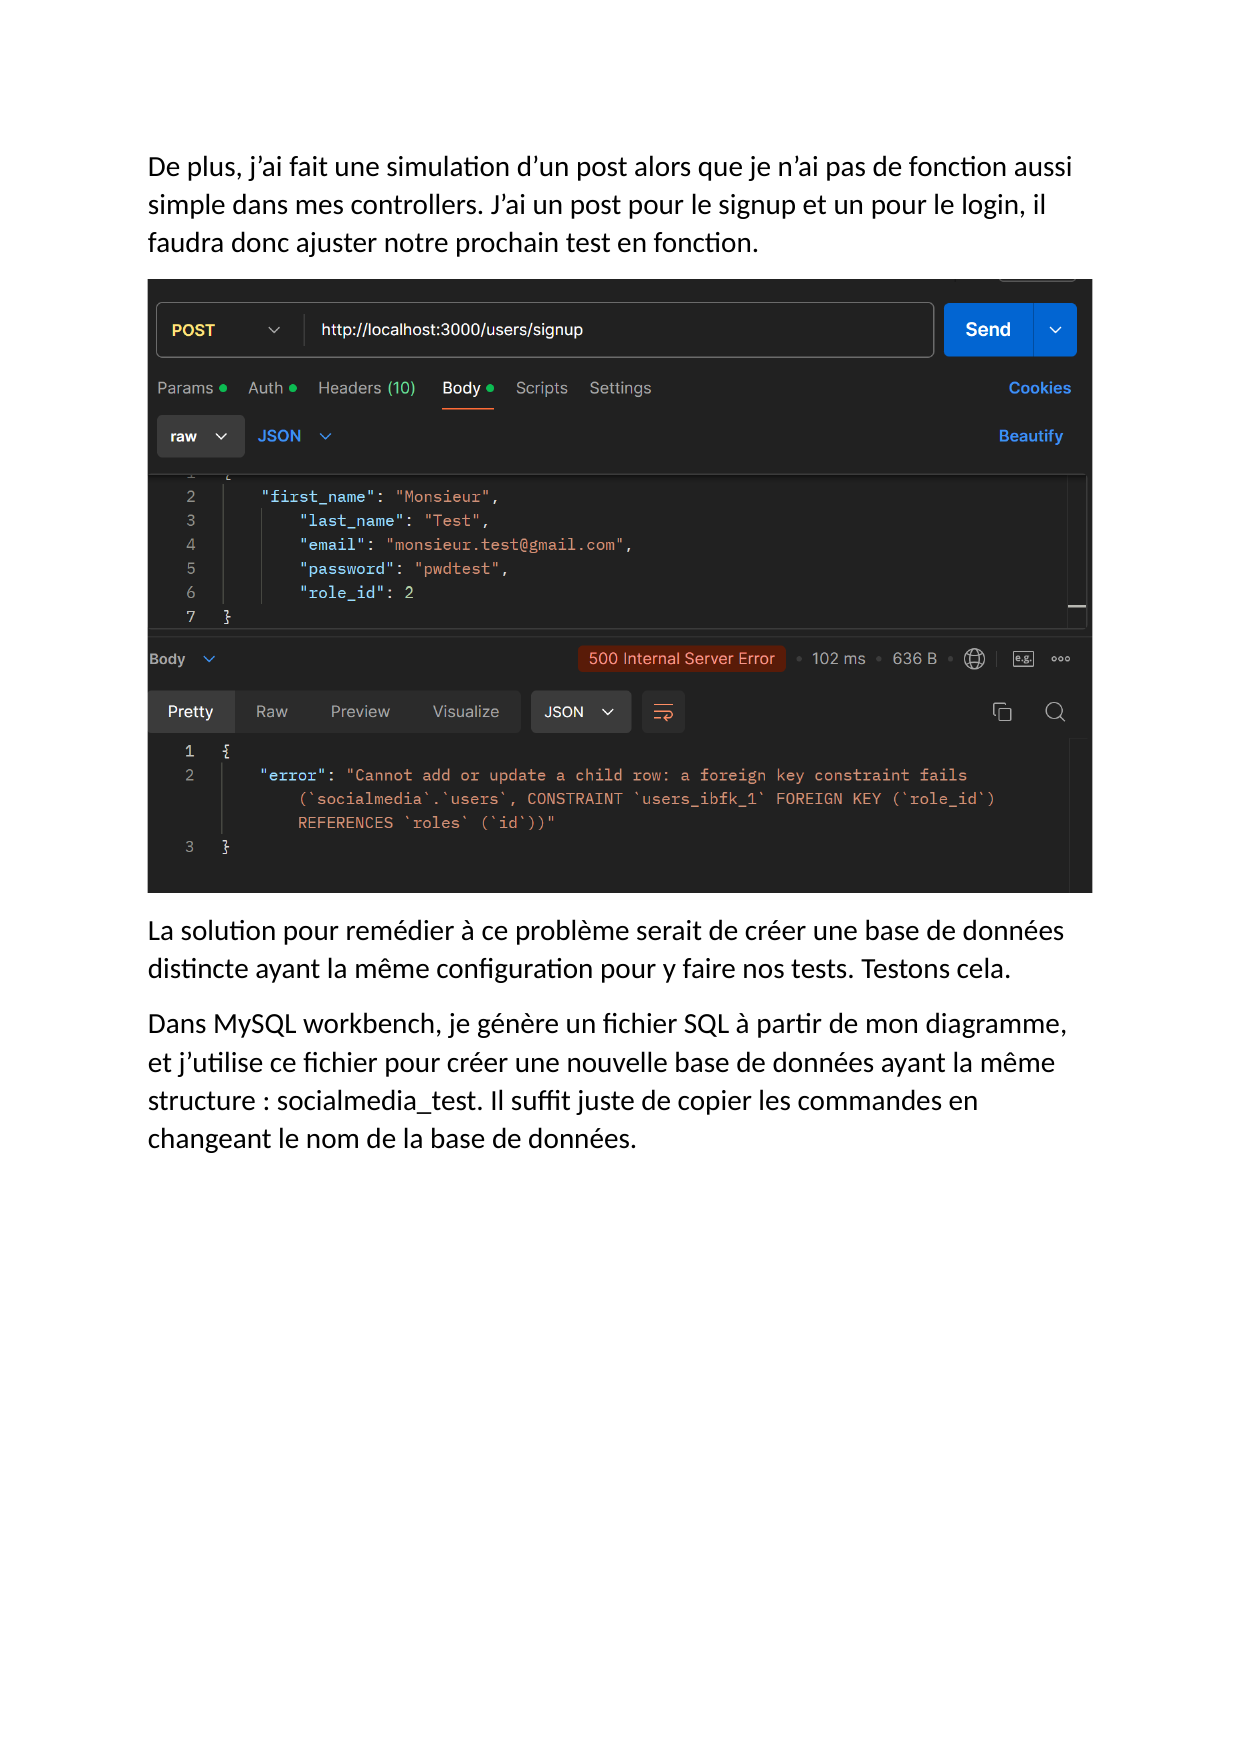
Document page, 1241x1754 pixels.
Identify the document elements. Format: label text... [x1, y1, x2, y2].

text La solution pour remédier à ce problème serait de créer une base de données distincte ayant la même configuration pour y faire nos tests. Testons cela. [148, 912, 1093, 986]
picture [147, 279, 1093, 893]
text Dans MySQL workbench, je génère un fichier SQL à partir de mon diagramme, et j’utilise ce fichier pour créer une nouvelle base de données ayant la même structure : socialmedia_test. Il suffit juste de copier les commandes en changeant le nom de la base de données. [148, 1005, 1093, 1156]
text De plus, j’ai fait une simulation d’un post alors que je n’ai pas de fonction aussi simple dans mes controllers. J’ai un post pour le signup et un pour le login, il faudra donc ajuster notre prochain test en fonction. [148, 148, 1093, 260]
